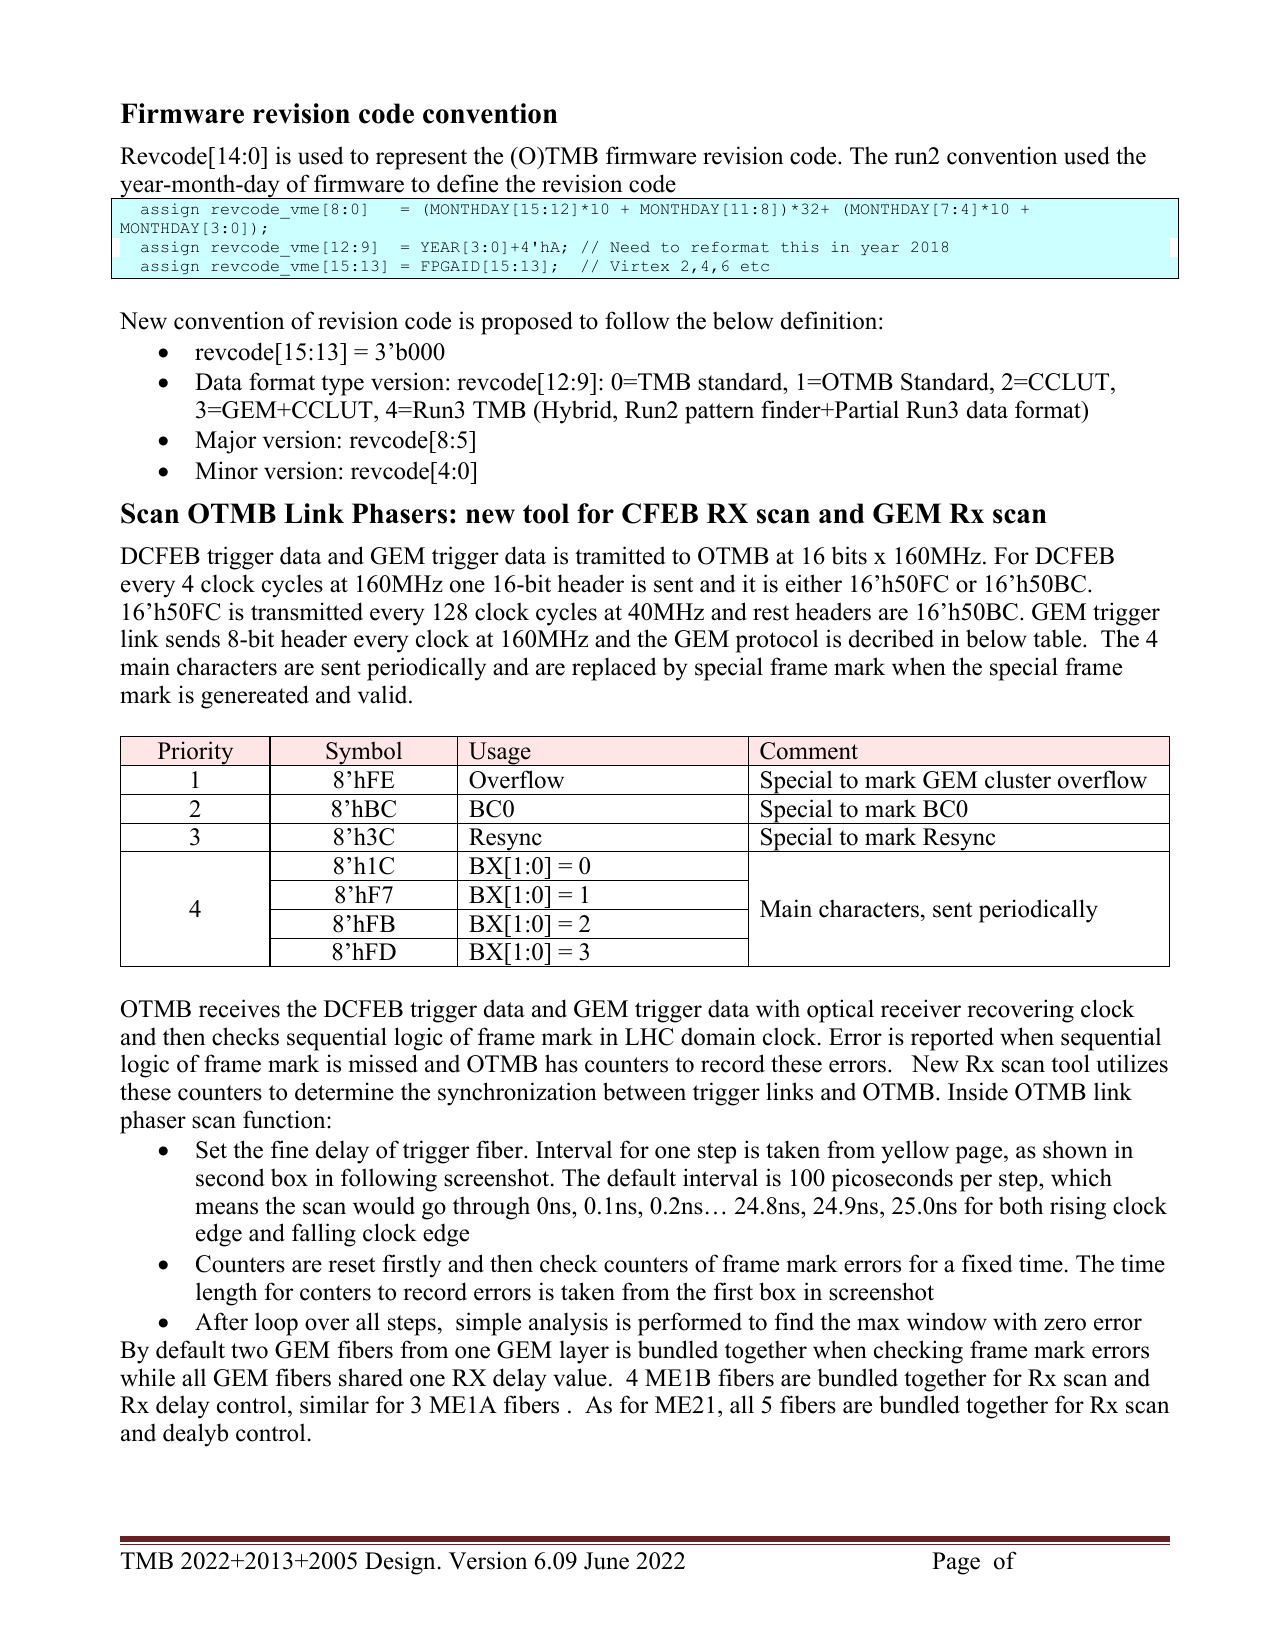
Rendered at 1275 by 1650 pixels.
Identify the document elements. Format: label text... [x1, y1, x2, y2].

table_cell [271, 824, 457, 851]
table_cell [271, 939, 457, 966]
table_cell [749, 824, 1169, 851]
text assign revcode_vme[15:13] = FPGAID[15:13]; // Virtex 2,4,6 etc [112, 254, 1178, 278]
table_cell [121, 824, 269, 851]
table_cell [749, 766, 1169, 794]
list revcode[15:13] = 3’b000 [157, 335, 1170, 365]
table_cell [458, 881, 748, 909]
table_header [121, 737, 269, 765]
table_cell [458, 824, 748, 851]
text New convention of revision code is proposed to follow the below definition: [120, 307, 1170, 335]
text DCFEB trigger data and GEM trigger data is tramitted to OTMB at 16 bits x 160MHz. For DCFEB every 4 clock cycles at 160MHz one 16-bit header is sent and it is either 16’h50FC or 16’h50BC. 16’h50FC is transmitted every 128 clock cycles at 40MHz and rest headers are 16’h50BC. GEM trigger link sends 8-bit header every clock at 160MHz and the GEM protocol is decribed in below table. The 4 main characters are sent periodically and are replaced by special frame mark when the special frame mark is genereated and valid. [120, 542, 1170, 708]
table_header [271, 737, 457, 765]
text assign revcode_vme[12:9] = YEAR[3:0]+4'hA; // Need to reformat this in year 2018 [120, 238, 1170, 254]
text Revcode[14:0] is used to represent the (O)TMB firmware revision code. The run2 convention used the year-month-day of firmware to define the revision code [120, 142, 1170, 198]
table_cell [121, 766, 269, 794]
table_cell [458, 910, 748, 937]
list Minor version: revcode[4:0] [157, 454, 1170, 485]
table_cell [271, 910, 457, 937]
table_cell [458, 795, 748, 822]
text By default two GEM fibers from one GEM layer is bundled together when checking frame mark errors while all GEM fibers shared one RX delay value. 4 ME1B fibers are bundled together for Rx scan and Rx delay control, similar for 3 ME1A fibers . As for ME21, all 5 fibers are bundled together for Rx scan and dealyb control. [120, 1336, 1170, 1447]
list Set the fine delay of trigger fiber. Interval for one step is taken from yellow page, as shown in second box in following screenshot. The default interval is 100 picoseconds per step, which means the scan would go through 0ns, 0.1ns, 0.2ns… 24.8ns, 24.9ns, 25.0ns for both rising clock edge and falling clock edge [157, 1133, 1170, 1247]
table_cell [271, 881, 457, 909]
subtitle Firmware revision code convention [120, 97, 1170, 130]
subtitle Scan OTMB Link Phasers: new tool for CFEB RX scan and GEM Rx scan [120, 497, 1170, 530]
list Data format type version: revcode[12:9]: 0=TMB standard, 1=OTMB Standard, 2=CCLUT, 3=GEM+CCLUT, 4=Run3 TMB (Hybrid, Run2 pattern finder+Partial Run3 data format) [157, 365, 1170, 424]
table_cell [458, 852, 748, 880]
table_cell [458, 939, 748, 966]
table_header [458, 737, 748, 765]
list After loop over all steps, simple analysis is performed to find the max window with zero error [157, 1306, 1170, 1336]
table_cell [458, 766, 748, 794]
list Major version: revcode[8:5] [157, 424, 1170, 454]
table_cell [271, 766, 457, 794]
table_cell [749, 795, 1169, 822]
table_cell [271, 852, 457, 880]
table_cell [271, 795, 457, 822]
list Counters are reset firstly and then check counters of frame mark errors for a fixed time. The time length for conters to record errors is taken from the first box in screenshot [157, 1247, 1170, 1306]
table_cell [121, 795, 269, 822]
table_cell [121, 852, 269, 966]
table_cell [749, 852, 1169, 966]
text OTMB receives the DCFEB trigger data and GEM trigger data with optical receiver recovering clock and then checks sequential logic of frame mark in LHC domain clock. Error is reported when sequential logic of frame mark is missed and OTMB has counters to record these errors. New Rx scan tool utilizes these counters to determine the synchronization between trigger links and OTMB. Inside OTMB link phaser scan function: [120, 995, 1170, 1133]
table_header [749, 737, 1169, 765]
text assign revcode_vme[8:0] = (MONTHDAY[15:12]*10 + MONTHDAY[11:8])*32+ (MONTHDAY[7:4]*10 + MONTHDAY[3:0]); [112, 199, 1178, 238]
